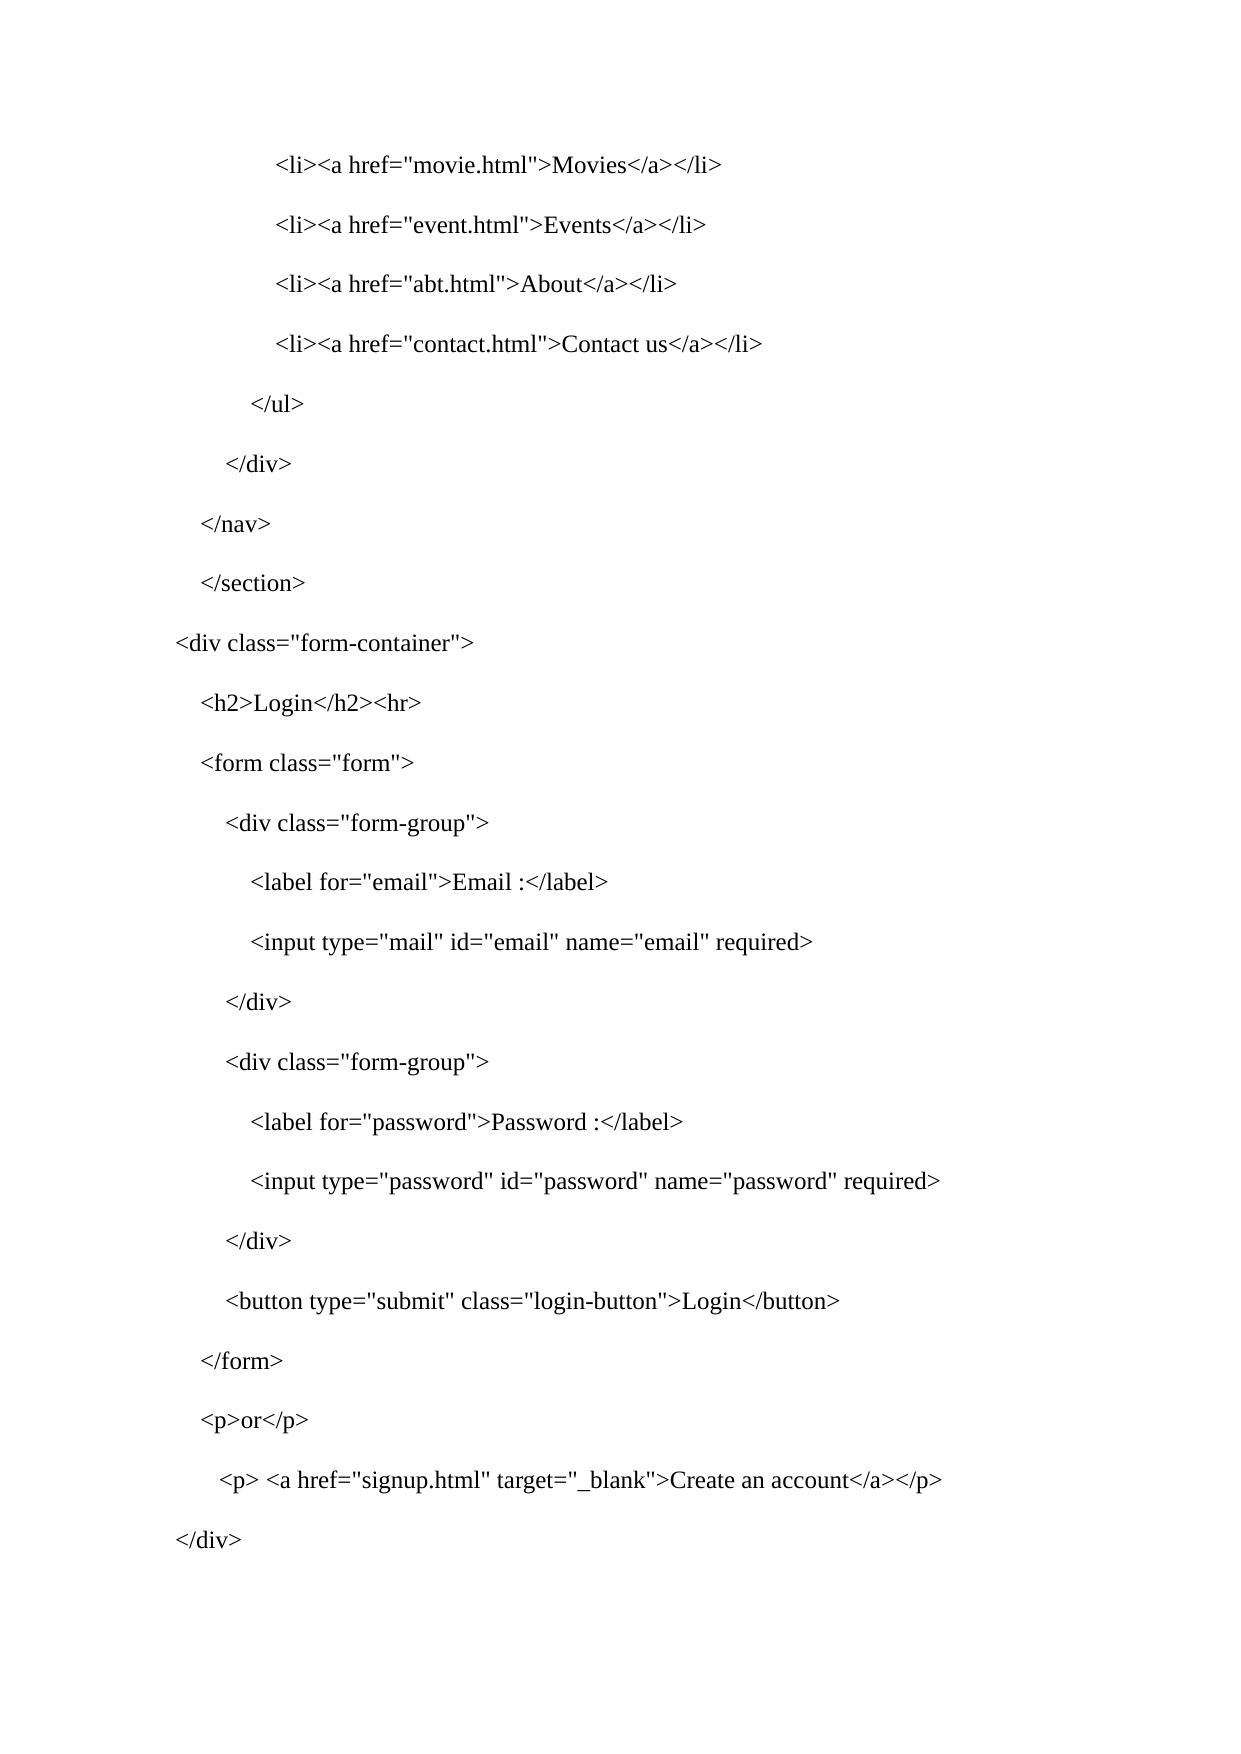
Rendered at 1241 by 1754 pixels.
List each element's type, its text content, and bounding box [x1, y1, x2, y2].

text <input type="password" id="password" name="password" required> [150, 1166, 1090, 1195]
text </div> [150, 449, 1090, 478]
text <input type="mail" id="email" name="email" required> [150, 927, 1090, 956]
text <div class="form-group"> [150, 808, 1090, 836]
text </div> [150, 1226, 1090, 1255]
text <div class="form-group"> [150, 1047, 1090, 1076]
text </section> [150, 568, 1090, 597]
text <li><a href="abt.html">About</a></li> [150, 269, 1090, 298]
text </form> [150, 1346, 1090, 1374]
text <button type="submit" class="login-button">Login</button> [150, 1286, 1090, 1315]
text <div class="form-container"> [150, 628, 1090, 657]
text <label for="password">Password :</label> [150, 1107, 1090, 1135]
text </ul> [150, 389, 1090, 418]
text <li><a href="movie.html">Movies</a></li> [150, 150, 1090, 179]
text <form class="form"> [150, 748, 1090, 777]
text <h2>Login</h2><hr> [150, 688, 1090, 717]
text <li><a href="contact.html">Contact us</a></li> [150, 329, 1090, 358]
text <label for="email">Email :</label> [150, 867, 1090, 896]
text <li><a href="event.html">Events</a></li> [150, 210, 1090, 238]
text <p> <a href="signup.html" target="_blank">Create an account</a></p> [150, 1465, 1090, 1494]
text </nav> [150, 509, 1090, 537]
text </div> [150, 987, 1090, 1016]
text </div> [150, 1525, 1090, 1554]
text <p>or</p> [150, 1406, 1090, 1434]
